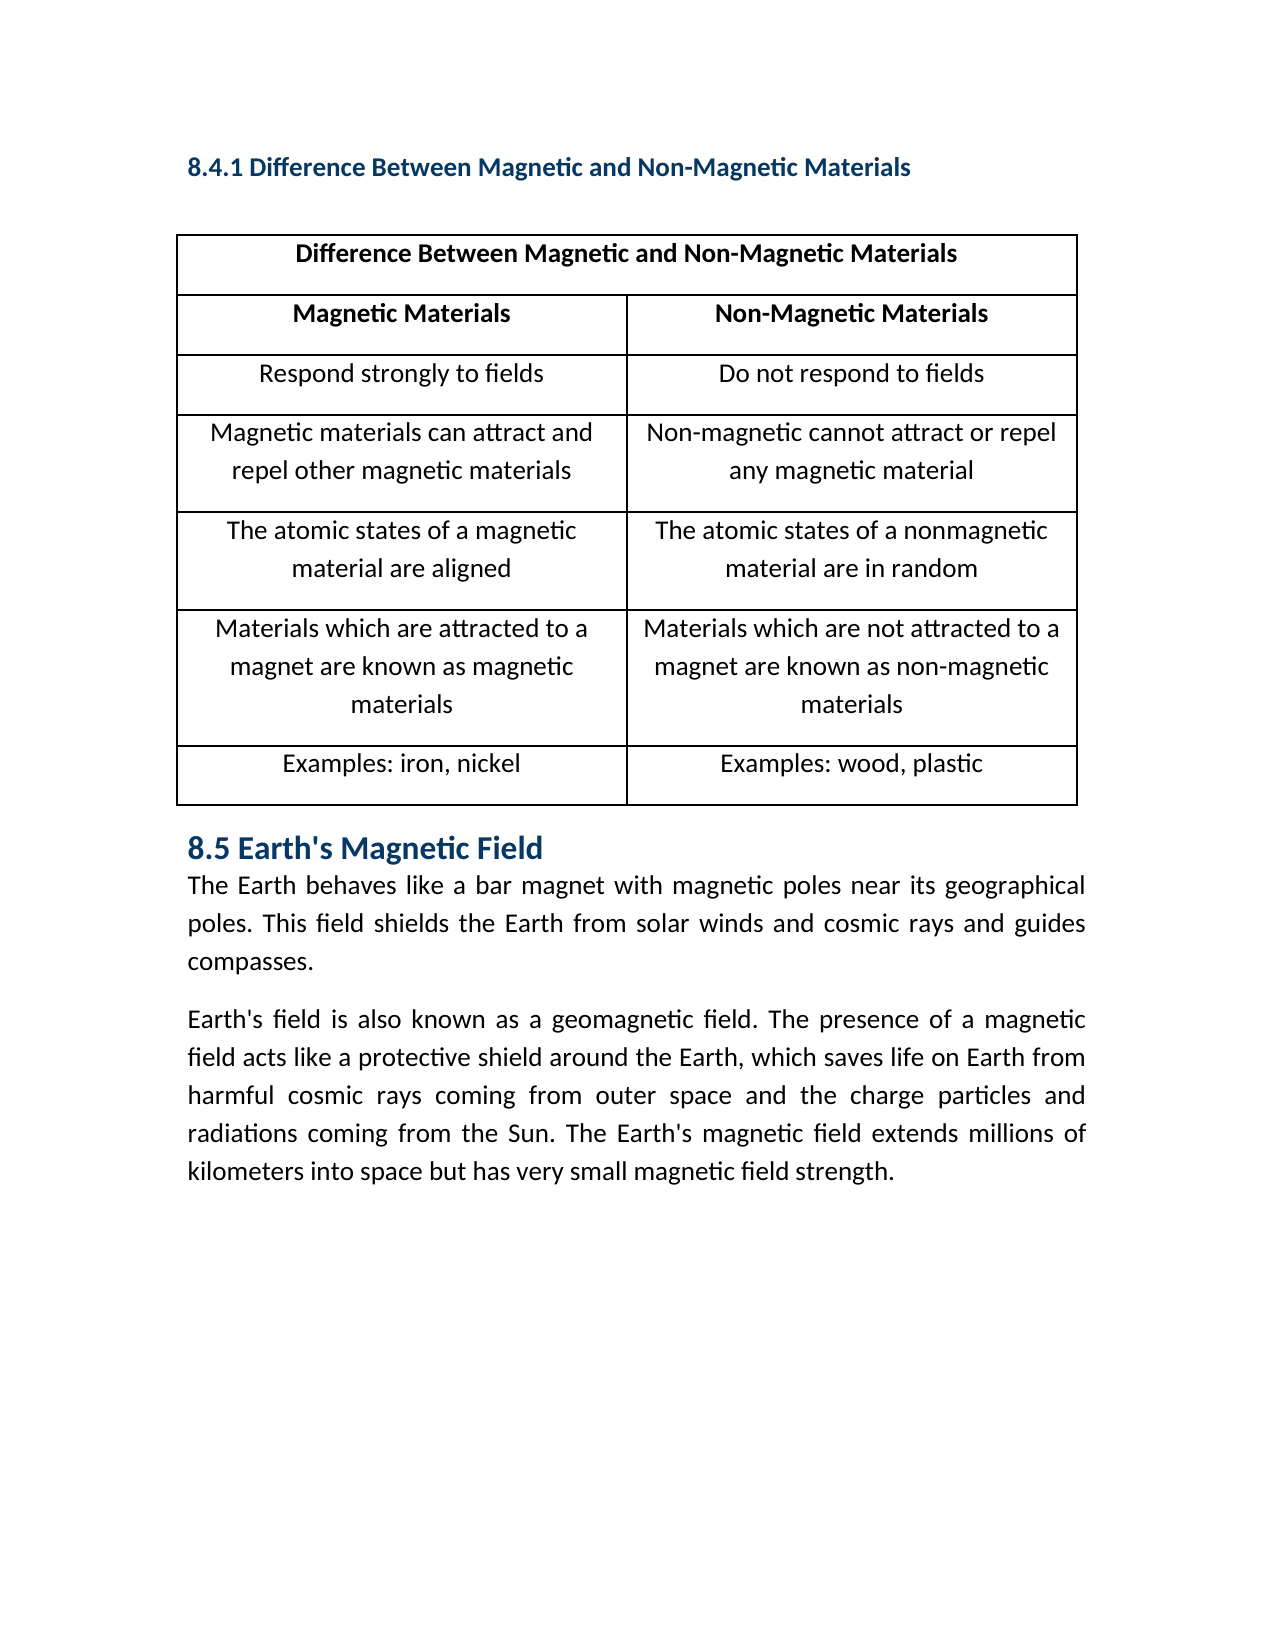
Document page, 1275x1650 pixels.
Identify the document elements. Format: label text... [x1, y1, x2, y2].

table_cell Respond strongly to fields [178, 356, 626, 413]
table_cell Magnetic Materials [178, 296, 626, 354]
table_cell Examples: iron, nickel [178, 747, 626, 804]
table_cell The atomic states of a magnetic material are aligned [178, 513, 626, 609]
table_cell Non-magnetic cannot attract or repel any magnetic material [628, 416, 1076, 511]
text The Earth behaves like a bar magnet with magnetic poles near its geographical poles. This field shields the Earth from solar winds and cosmic rays and guides compasses. [187, 868, 1087, 977]
subtitle 8.4.1 Difference Between Magnetic and Non-Magnetic Materials [187, 150, 1087, 183]
table_cell Materials which are not attracted to a magnet are known as non-magnetic materials [628, 611, 1076, 744]
text Earth's field is also known as a geomagnetic field. The presence of a magnetic field acts like a protective shield around the Earth, which saves life on Earth from harmful cosmic rays coming from outer space and the charge particles and radiations coming from the Sun. The Earth's magnetic field extends millions of kilometers into space but has very small magnetic field strength. [187, 1002, 1087, 1187]
table_cell Examples: wood, plastic [628, 747, 1076, 804]
table_cell Non-Magnetic Materials [628, 296, 1076, 354]
table_cell Magnetic materials can attract and repel other magnetic materials [178, 416, 626, 511]
table_cell The atomic states of a nonmagnetic material are in random [628, 513, 1076, 609]
table_header Difference Between Magnetic and Non-Magnetic Materials [178, 236, 1076, 294]
subtitle 8.5 Earth's Magnetic Field [187, 827, 1087, 868]
table_cell Materials which are attracted to a magnet are known as magnetic materials [178, 611, 626, 744]
table_cell Do not respond to fields [628, 356, 1076, 413]
